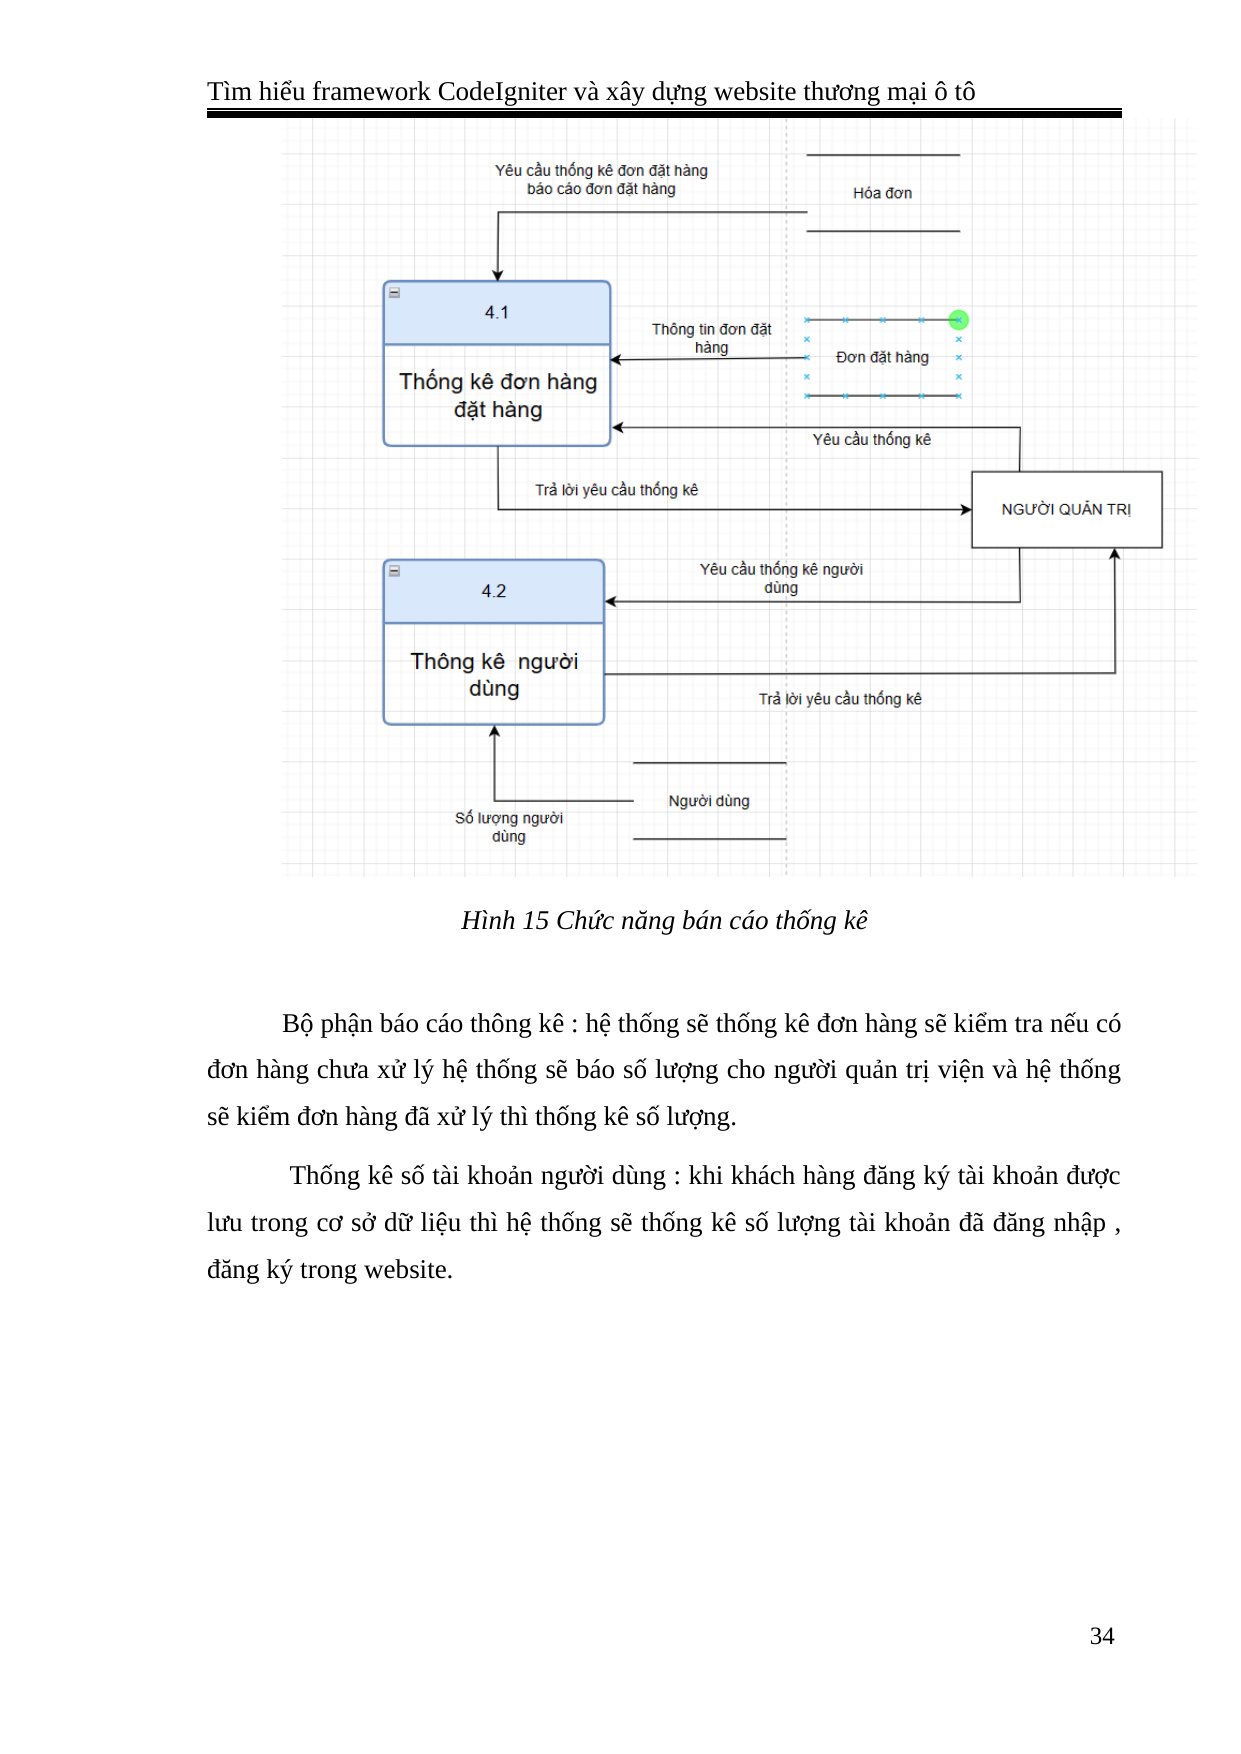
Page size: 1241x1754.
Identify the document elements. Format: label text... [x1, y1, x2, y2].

picture [281, 118, 1198, 877]
text Bộ phận báo cáo thông kê : hệ thống sẽ thống kê đơn hàng sẽ kiểm tra nếu có đơn hàng chưa xử lý hệ thống sẽ báo số lượng cho người quản trị viện và hệ thống sẽ kiểm đơn hàng đã xử lý thì thống kê số lượng. [207, 1007, 1122, 1131]
text Thống kê số tài khoản người dùng : khi khách hàng đăng ký tài khoản được lưu trong cơ sở dữ liệu thì hệ thống sẽ thống kê số lượng tài khoản đã đăng nhập , đăng ký trong website. [207, 1159, 1122, 1284]
